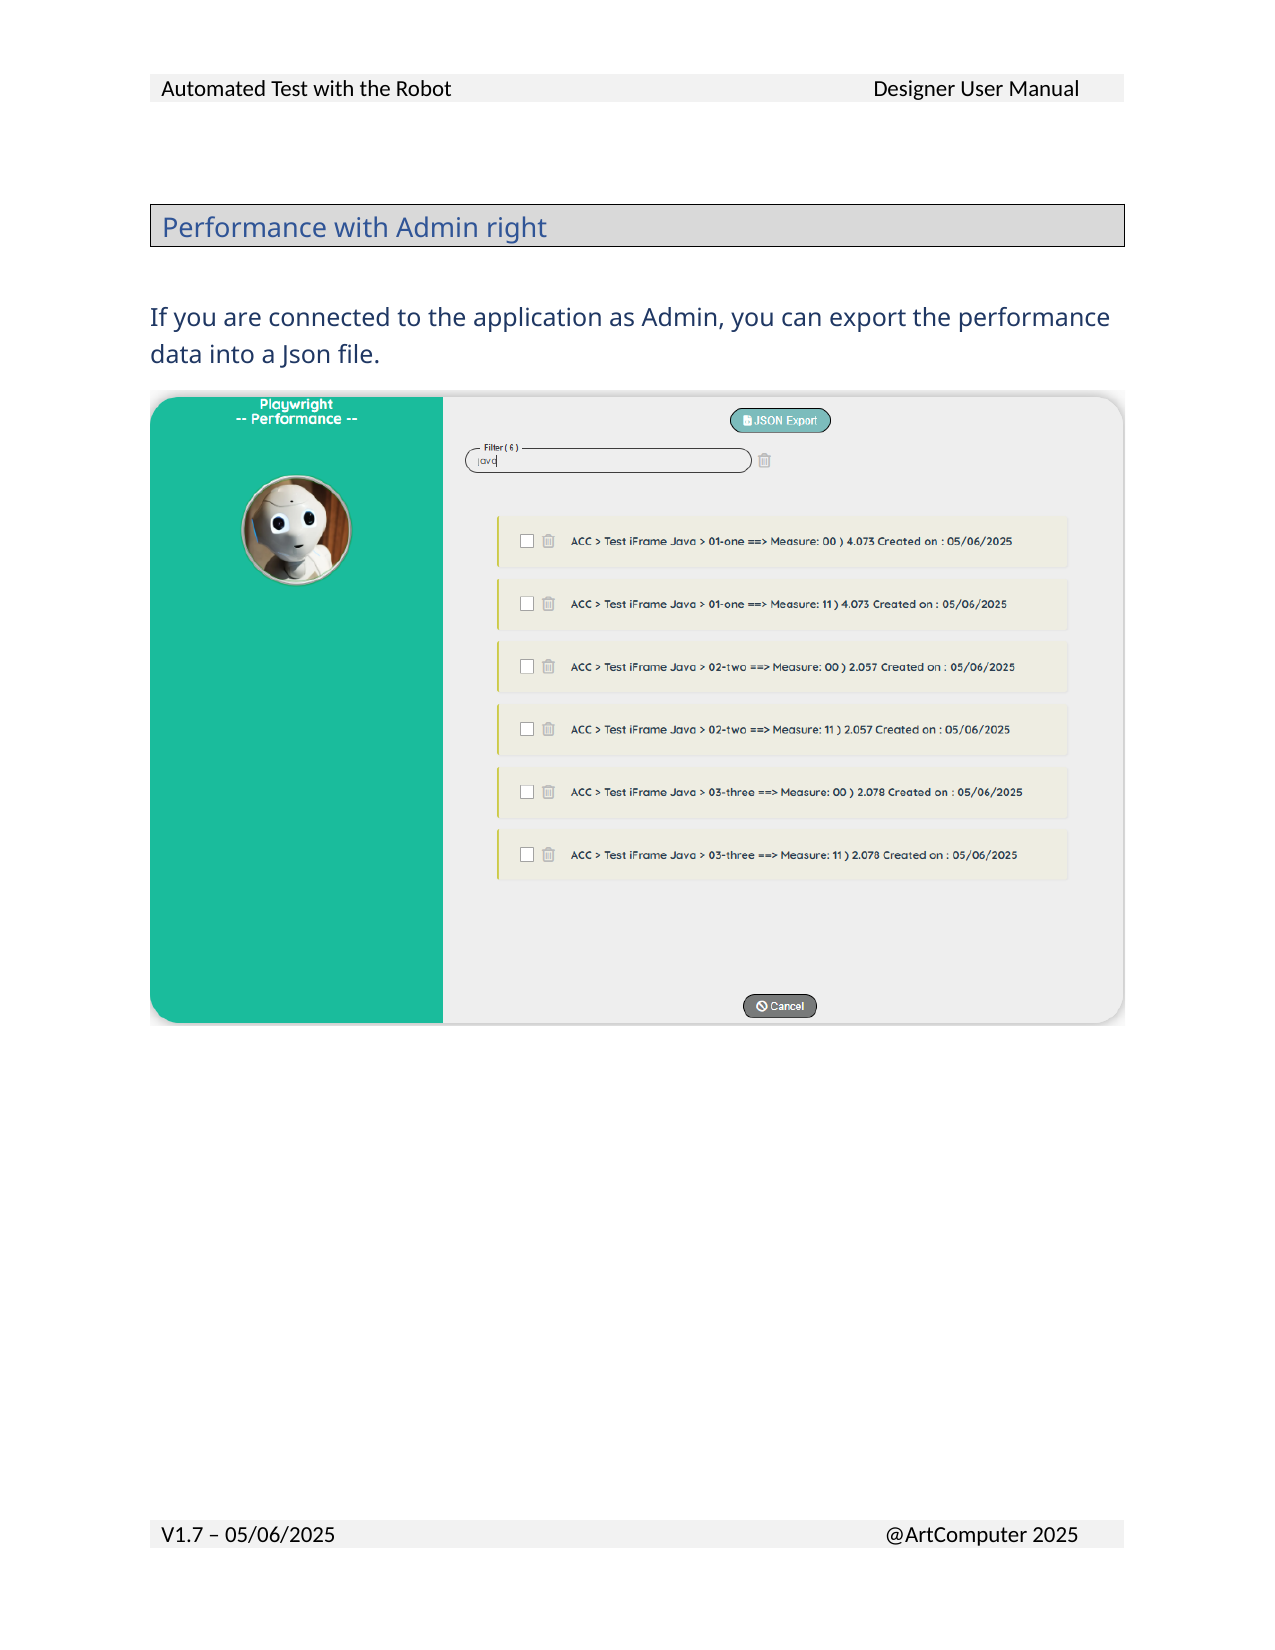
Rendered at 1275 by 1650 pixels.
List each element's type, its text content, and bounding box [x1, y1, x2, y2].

text If you are connected to the application as Admin, you can export the performance data into a Json file. [150, 300, 1125, 371]
table_header Performance with Admin right [151, 205, 1124, 246]
picture [150, 390, 1125, 1026]
